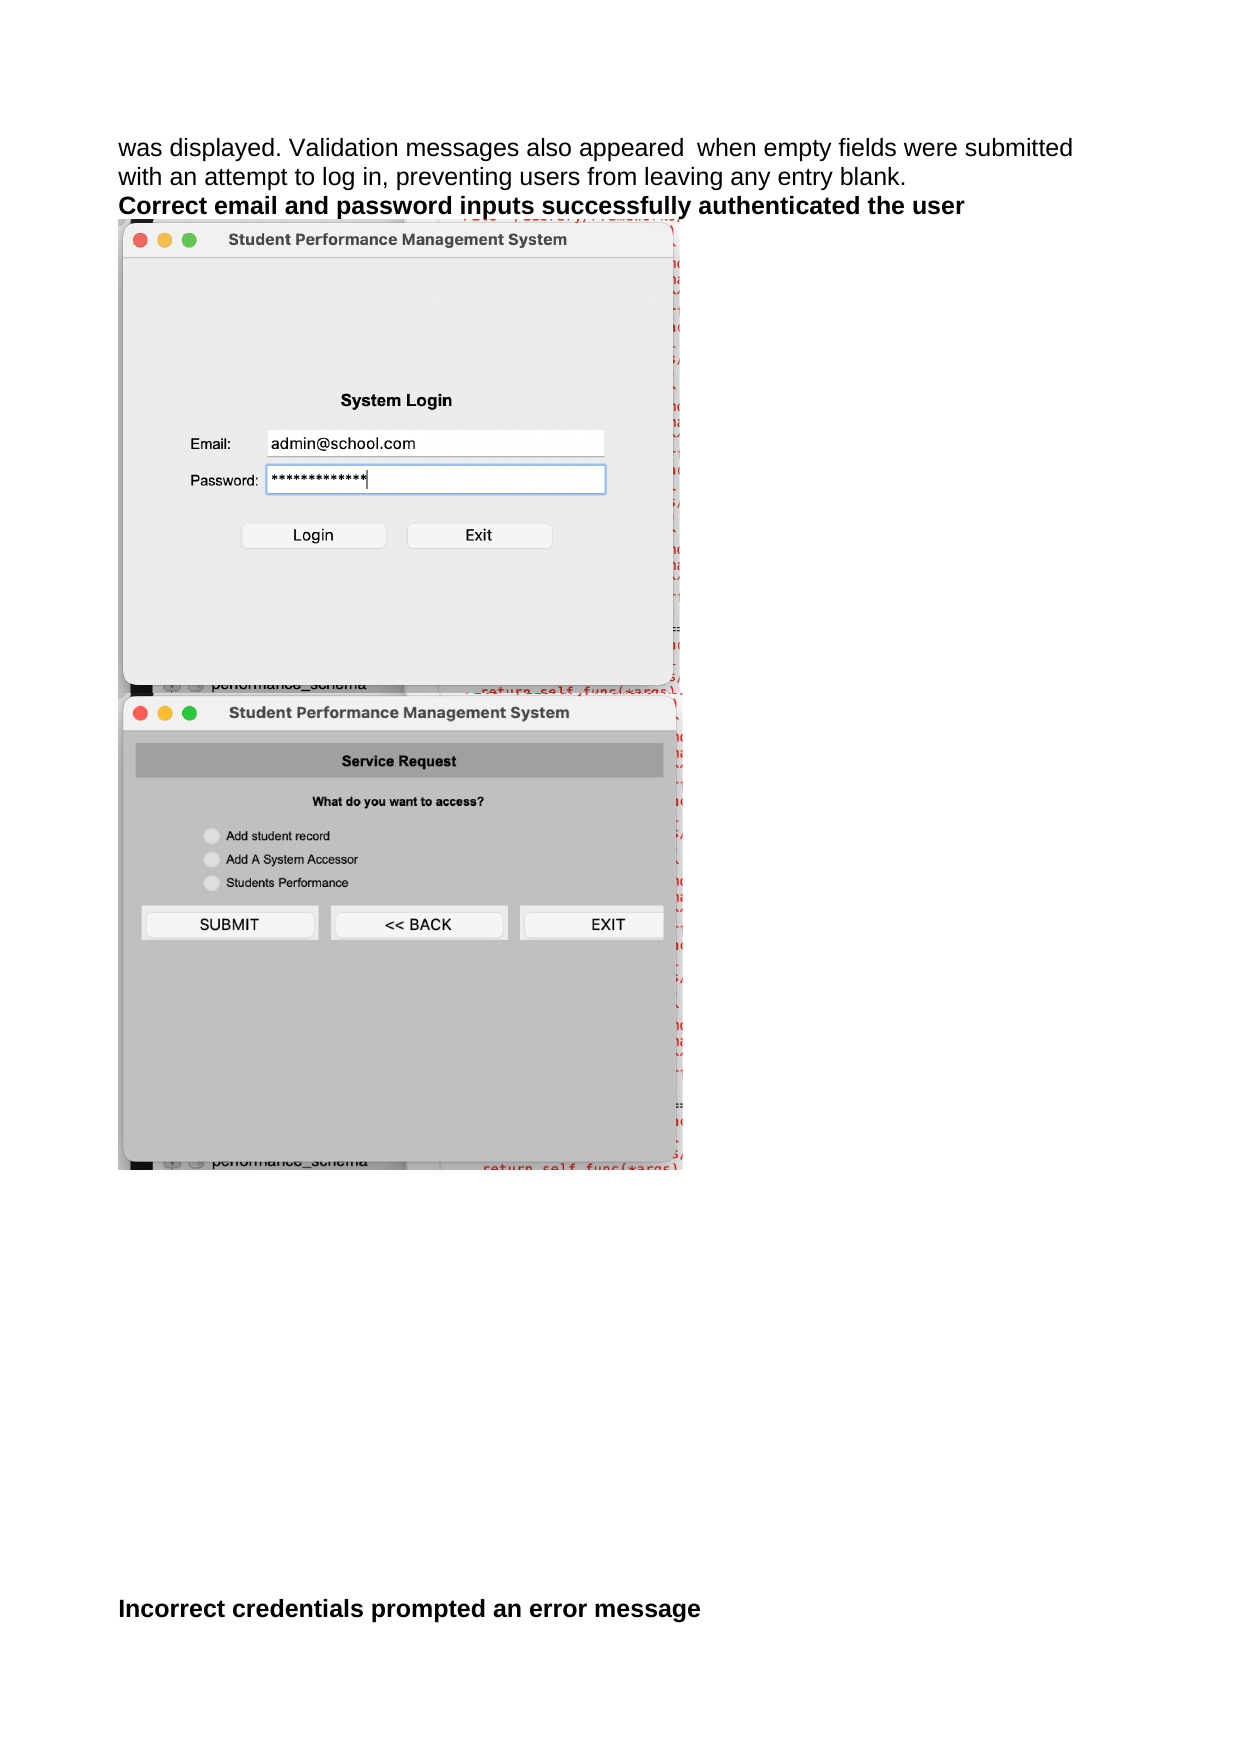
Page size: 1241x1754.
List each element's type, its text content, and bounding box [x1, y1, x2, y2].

picture [118, 219, 683, 1170]
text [118, 133, 1122, 191]
text Correct email and password inputs successfully authenticated the user [118, 191, 1122, 219]
text Incorrect credentials prompted an error message [118, 1594, 1122, 1623]
